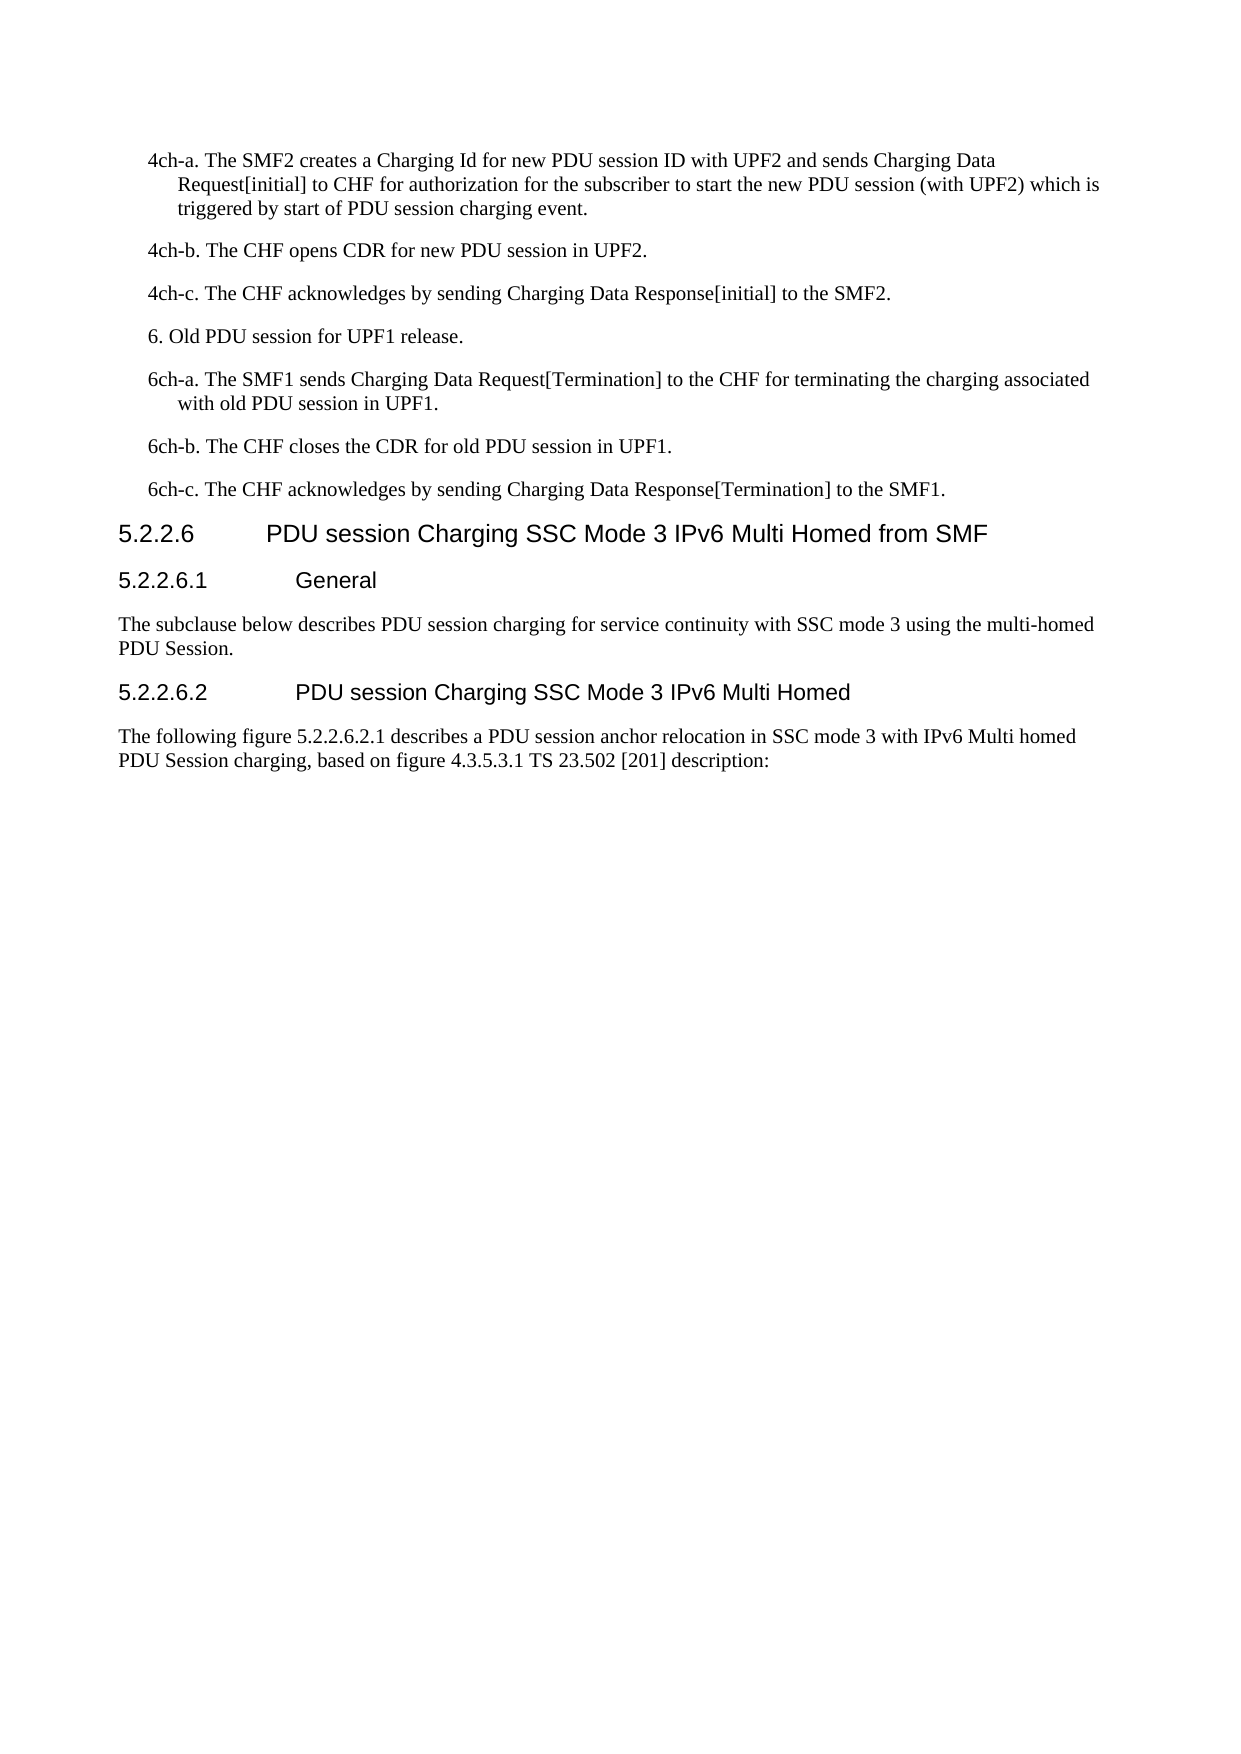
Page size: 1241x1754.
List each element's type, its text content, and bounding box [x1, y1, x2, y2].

text The subclause below describes PDU session charging for service continuity with SSC mode 3 using the multi-homed PDU Session. [118, 612, 1122, 660]
text 6. Old PDU session for UPF1 release. [148, 324, 1122, 348]
text 4ch-b. The CHF opens CDR for new PDU session in UPF2. [148, 238, 1122, 262]
text 6ch-b. The CHF closes the CDR for old PDU session in UPF1. [148, 434, 1122, 458]
subtitle 5.2.2.6 PDU session Charging SSC Mode 3 IPv6 Multi Homed from SMF [118, 519, 1122, 548]
subtitle 5.2.2.6.2 PDU session Charging SSC Mode 3 IPv6 Multi Homed [118, 679, 1122, 705]
text 4ch-c. The CHF acknowledges by sending Charging Data Response[initial] to the SMF2. [148, 281, 1122, 305]
text The following figure 5.2.2.6.2.1 describes a PDU session anchor relocation in SSC mode 3 with IPv6 Multi homed PDU Session charging, based on figure 4.3.5.3.1 TS 23.502 [201] description: [118, 724, 1122, 772]
text 4ch-a. The SMF2 creates a Charging Id for new PDU session ID with UPF2 and sends Charging Data Request[initial] to CHF for authorization for the subscriber to start the new PDU session (with UPF2) which is triggered by start of PDU session charging event. [148, 147, 1122, 220]
text 6ch-c. The CHF acknowledges by sending Charging Data Response[Termination] to the SMF1. [148, 477, 1122, 501]
subtitle 5.2.2.6.1 General [118, 567, 1122, 593]
text 6ch-a. The SMF1 sends Charging Data Request[Termination] to the CHF for terminating the charging associated with old PDU session in UPF1. [148, 367, 1122, 415]
